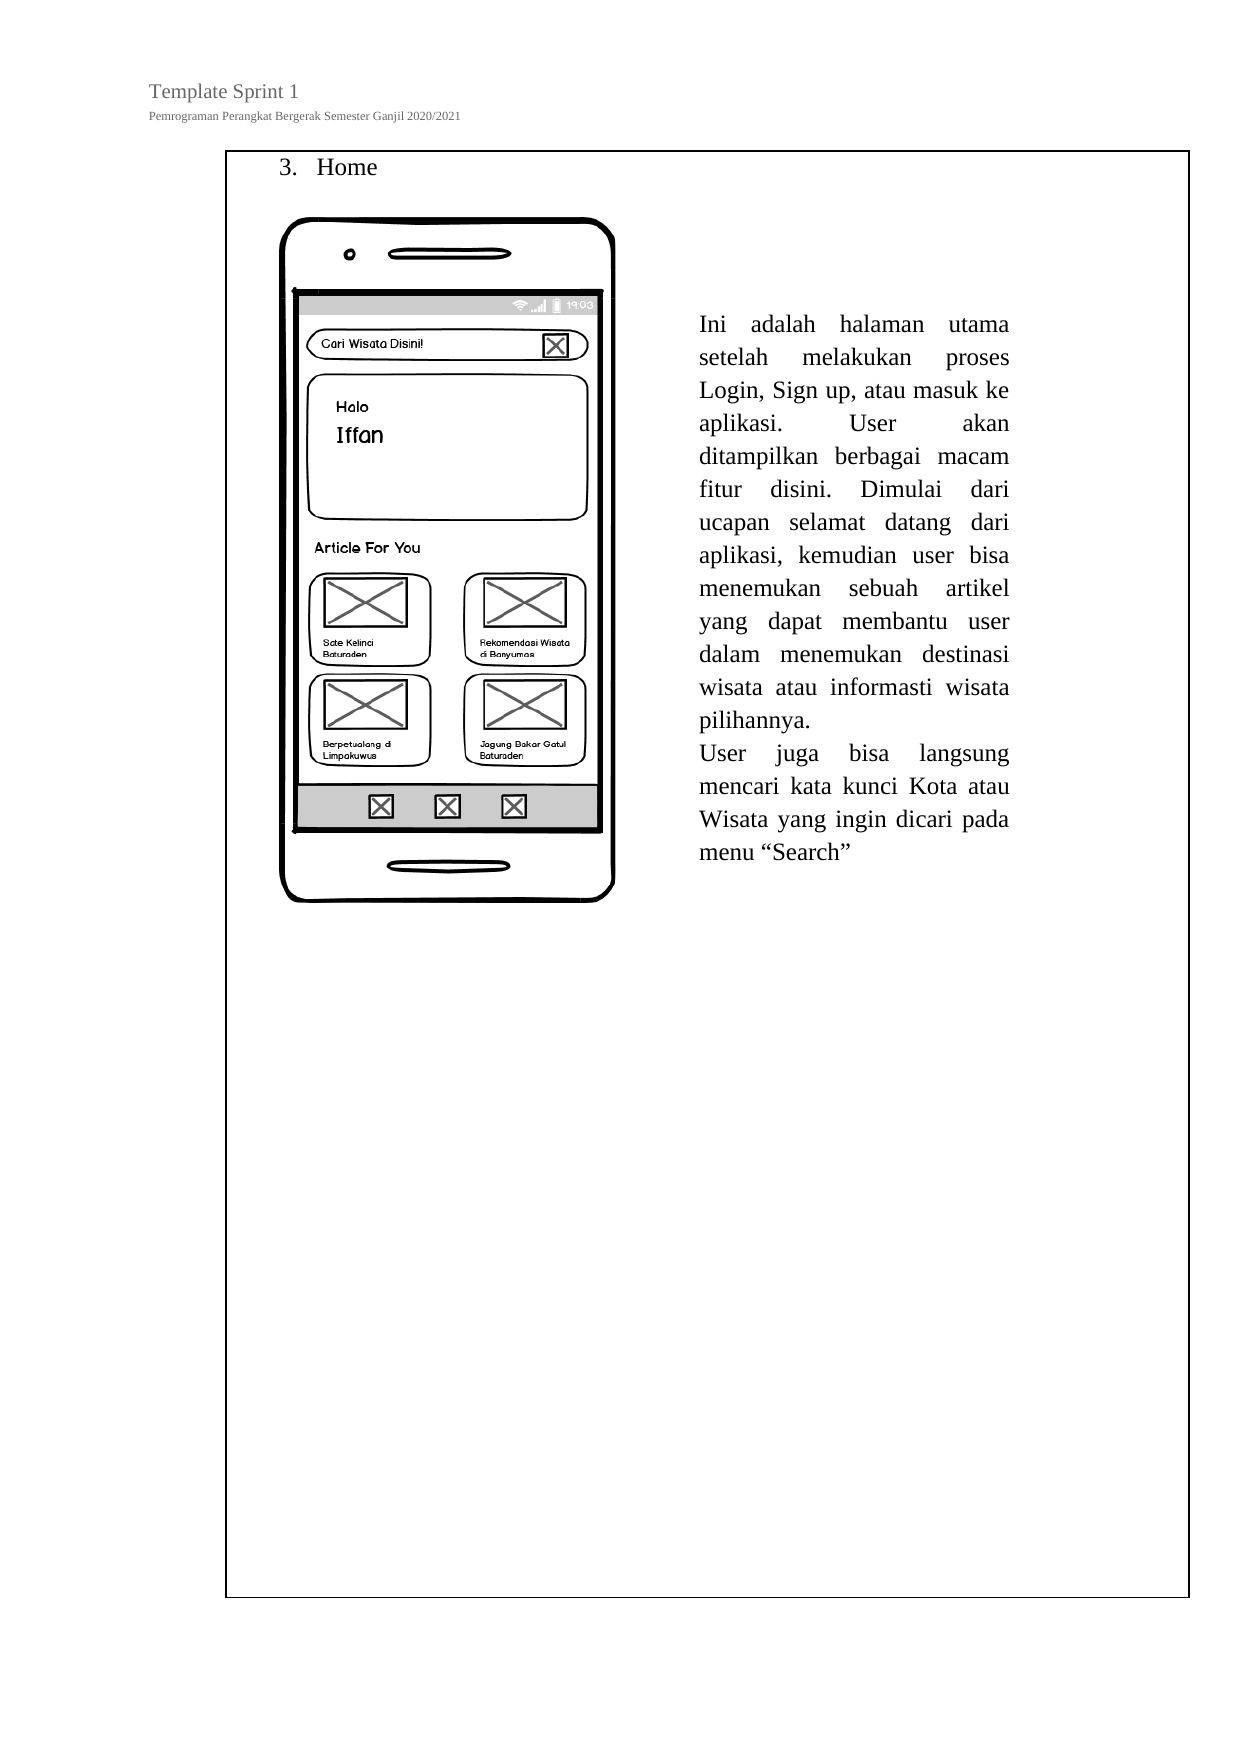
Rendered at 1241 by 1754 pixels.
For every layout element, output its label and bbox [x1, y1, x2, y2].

picture [278, 217, 616, 903]
table_header [227, 152, 1188, 1597]
